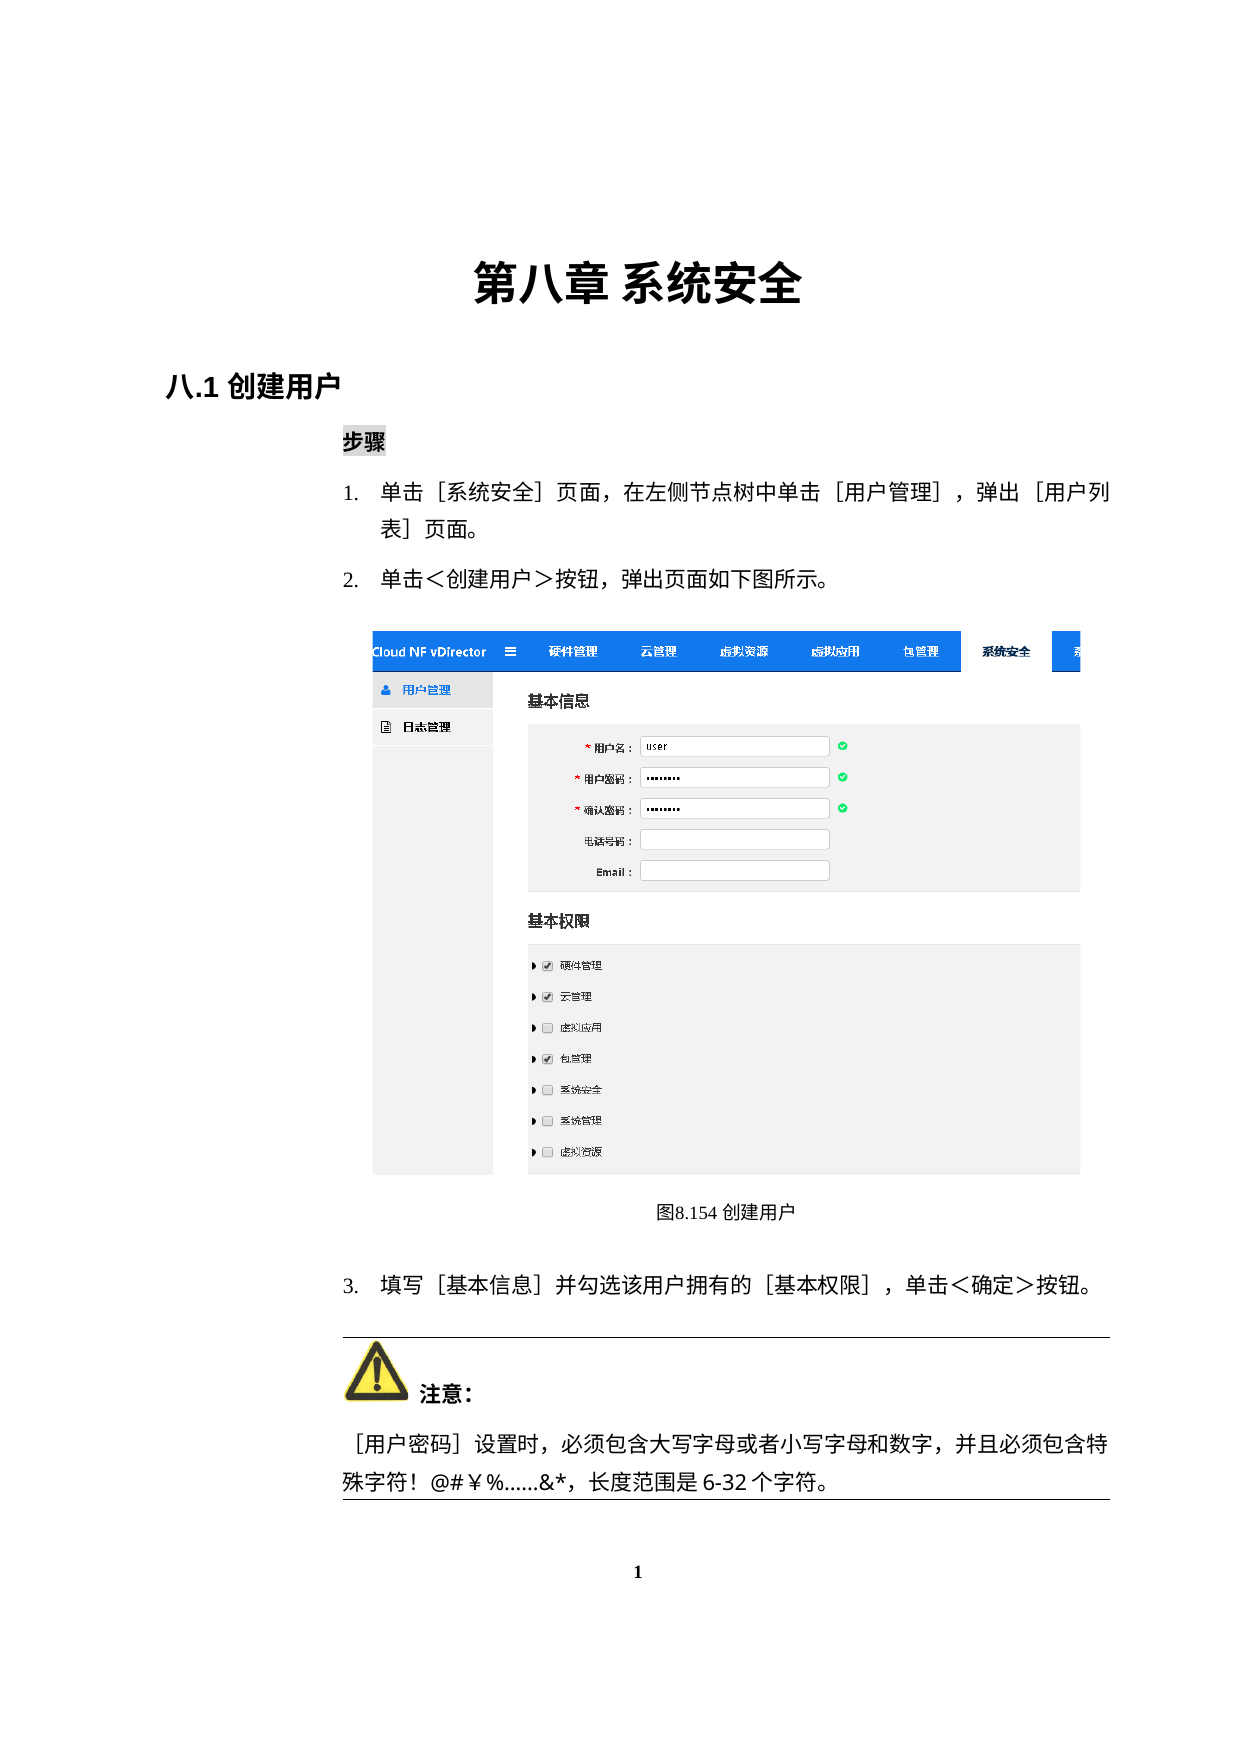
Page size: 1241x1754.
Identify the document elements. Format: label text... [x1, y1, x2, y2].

list 单击＜创建用户＞按钮，弹出页面如下图所示。 [343, 556, 1110, 594]
text ［用户密码］设置时，必须包含大写字母或者小写字母和数字，并且必须包含特殊字符！@#￥%……&*，长度范围是6-32个字符。 [343, 1422, 1110, 1499]
list 填写［基本信息］并勾选该用户拥有的［基本权限］，单击＜确定＞按钮。 [343, 1262, 1110, 1300]
picture [372, 631, 1081, 1175]
subtitle 创建用户 [165, 364, 1110, 406]
list 单击［系统安全］页面，在左侧节点树中单击［用户管理］，弹出［用户列表］页面。 [343, 469, 1110, 544]
text 步骤 [343, 419, 1110, 456]
subtitle 系统安全 [165, 248, 1110, 314]
text 注意： [343, 1338, 1110, 1409]
